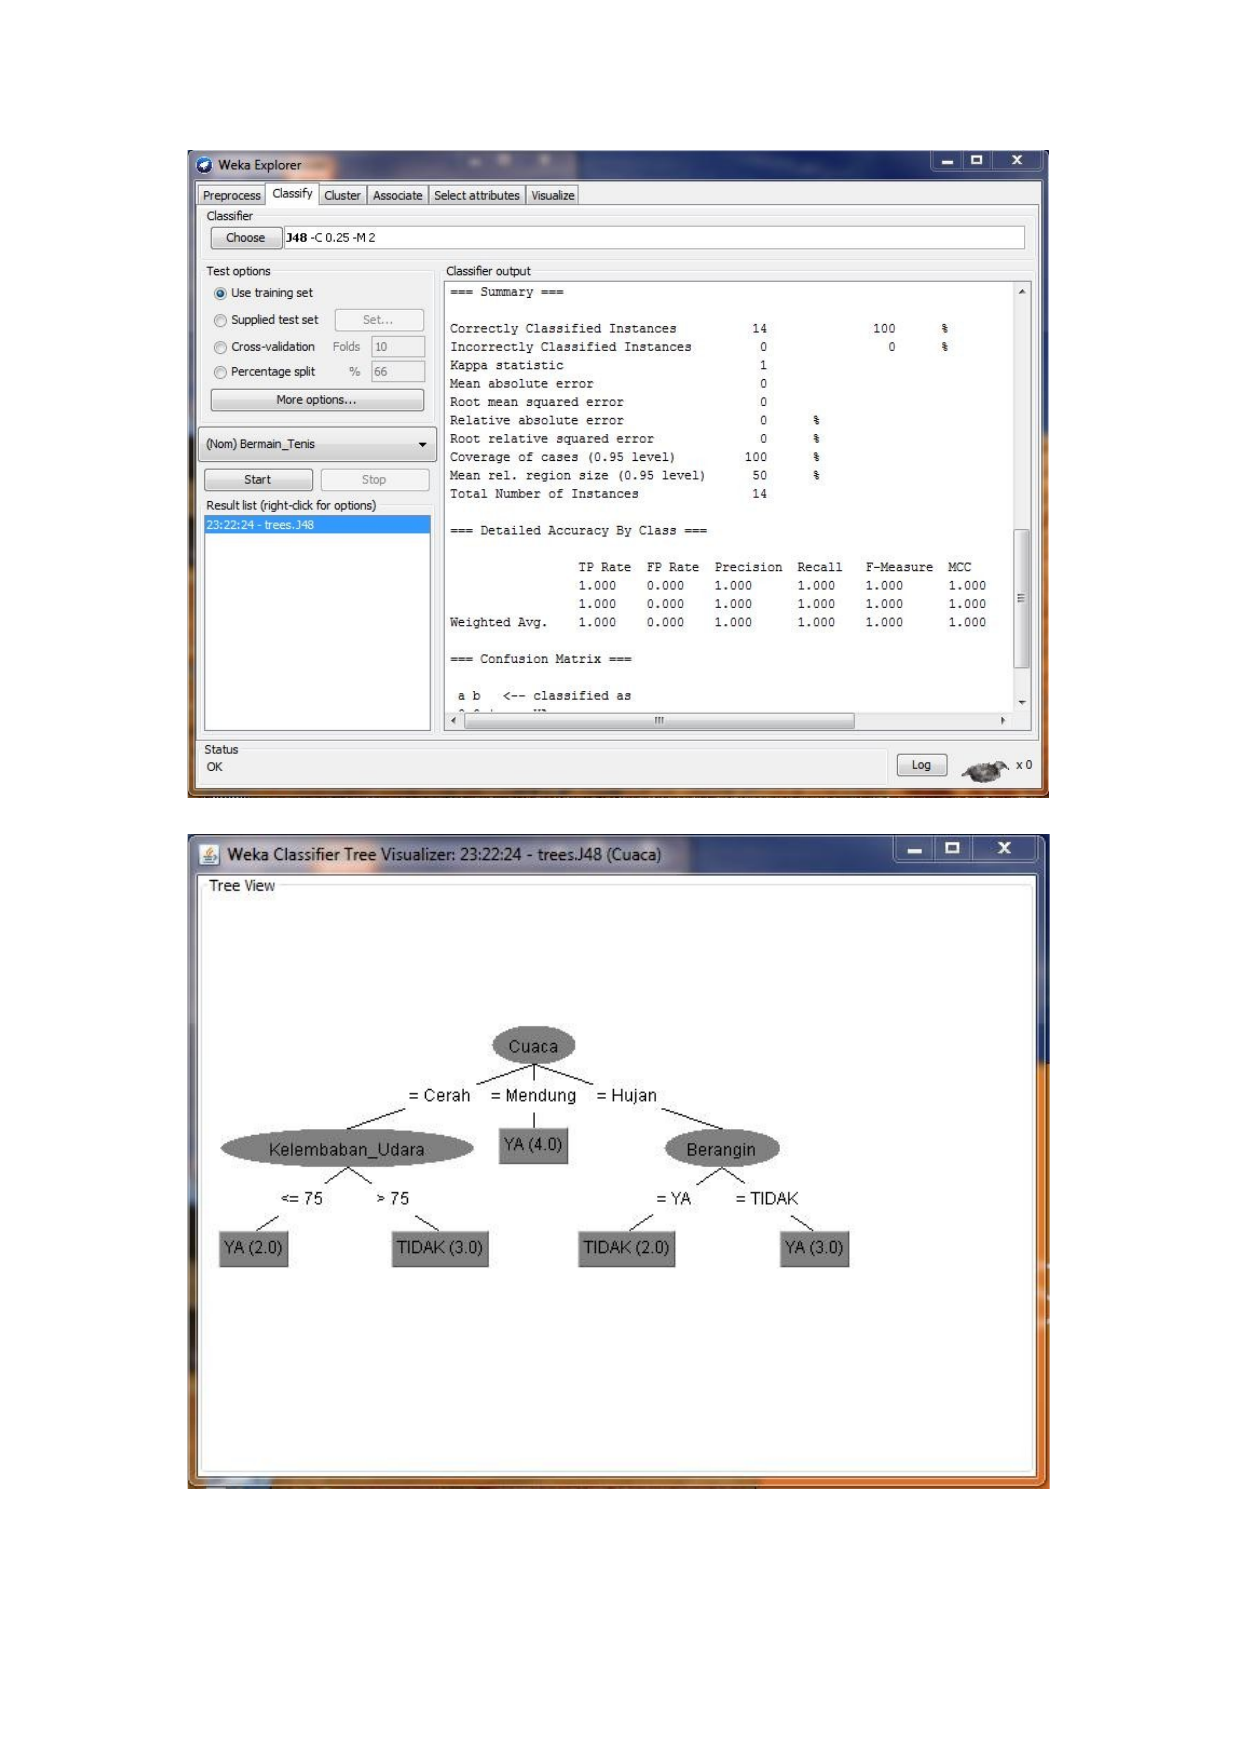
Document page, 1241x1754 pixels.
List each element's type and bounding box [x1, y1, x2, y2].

picture [187, 834, 1050, 1489]
picture [187, 150, 1049, 798]
